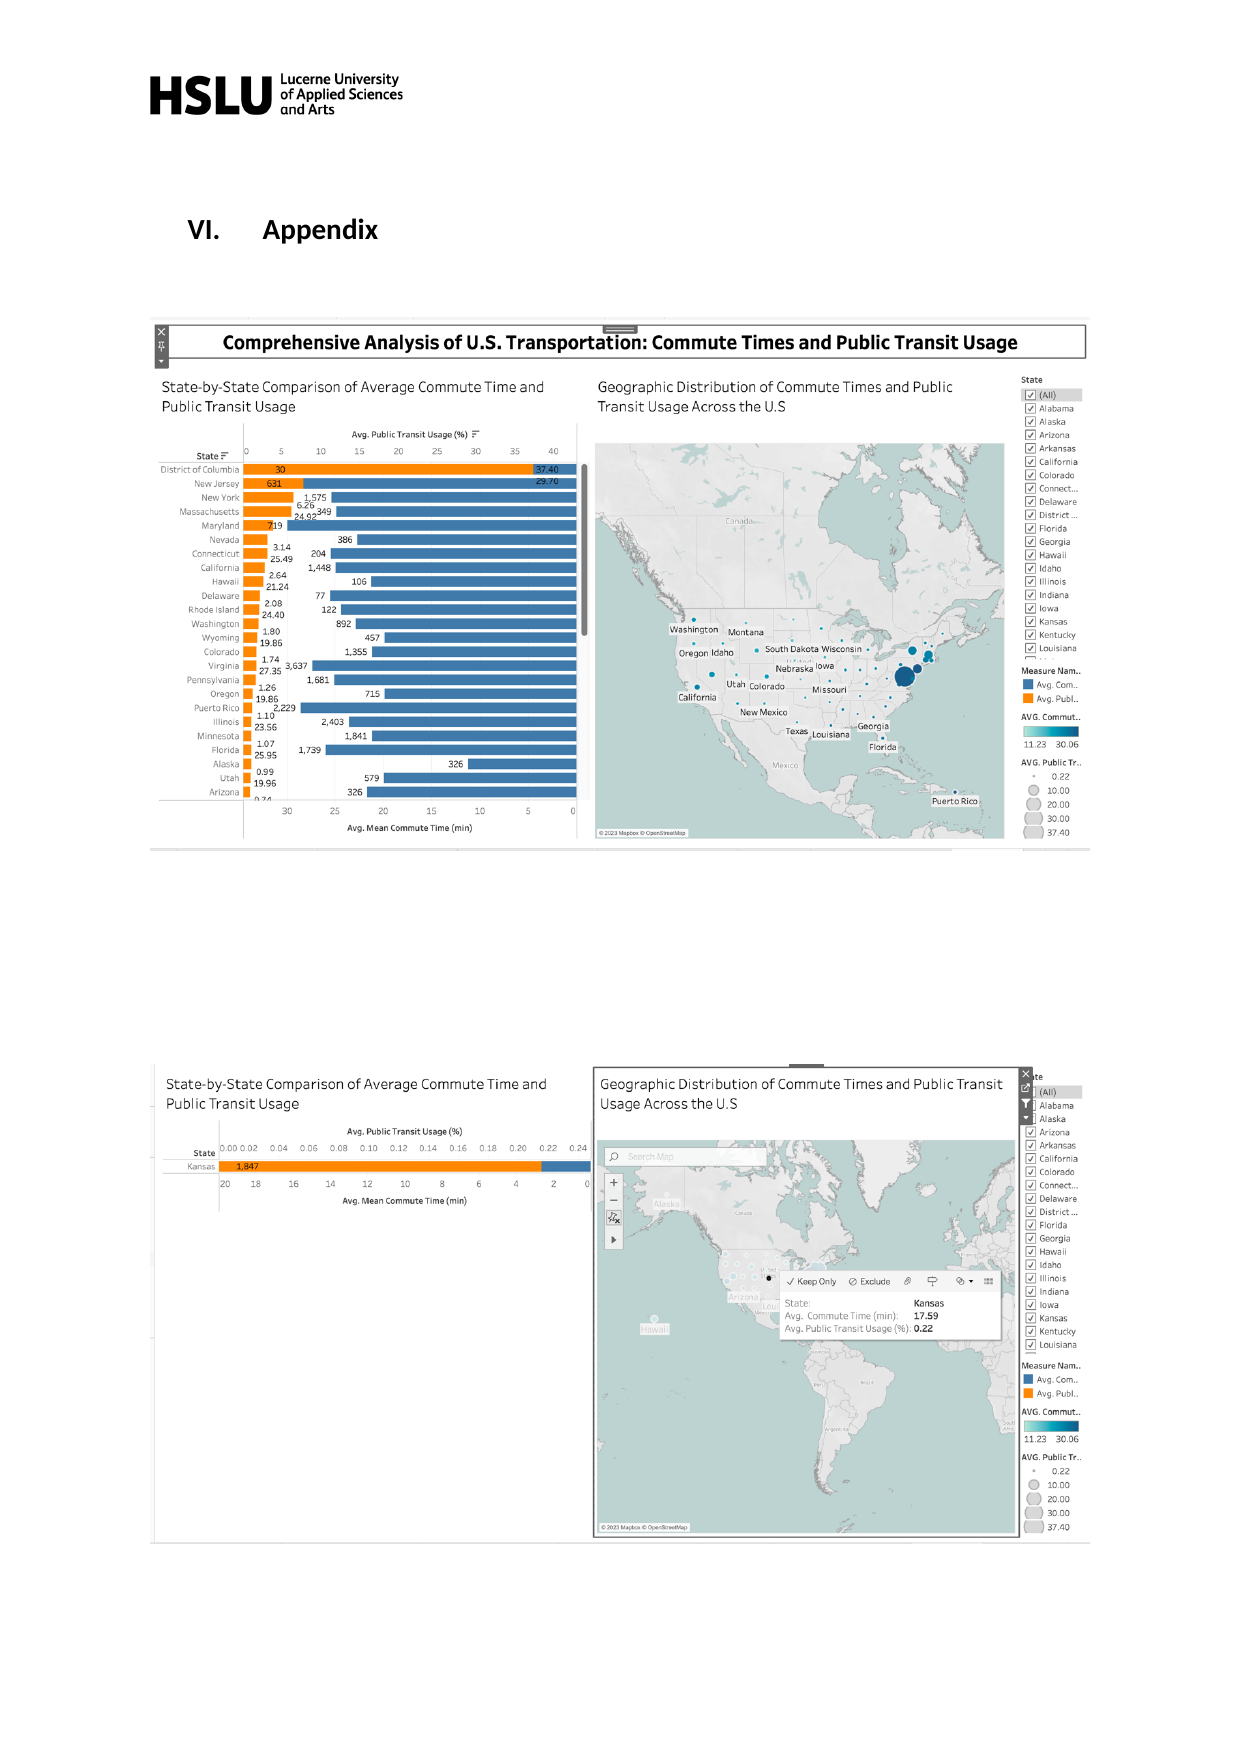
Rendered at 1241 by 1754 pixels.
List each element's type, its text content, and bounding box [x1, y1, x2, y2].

picture [150, 1064, 1091, 1544]
picture [150, 73, 403, 115]
list Appendix [187, 211, 1090, 247]
picture [150, 317, 1091, 851]
